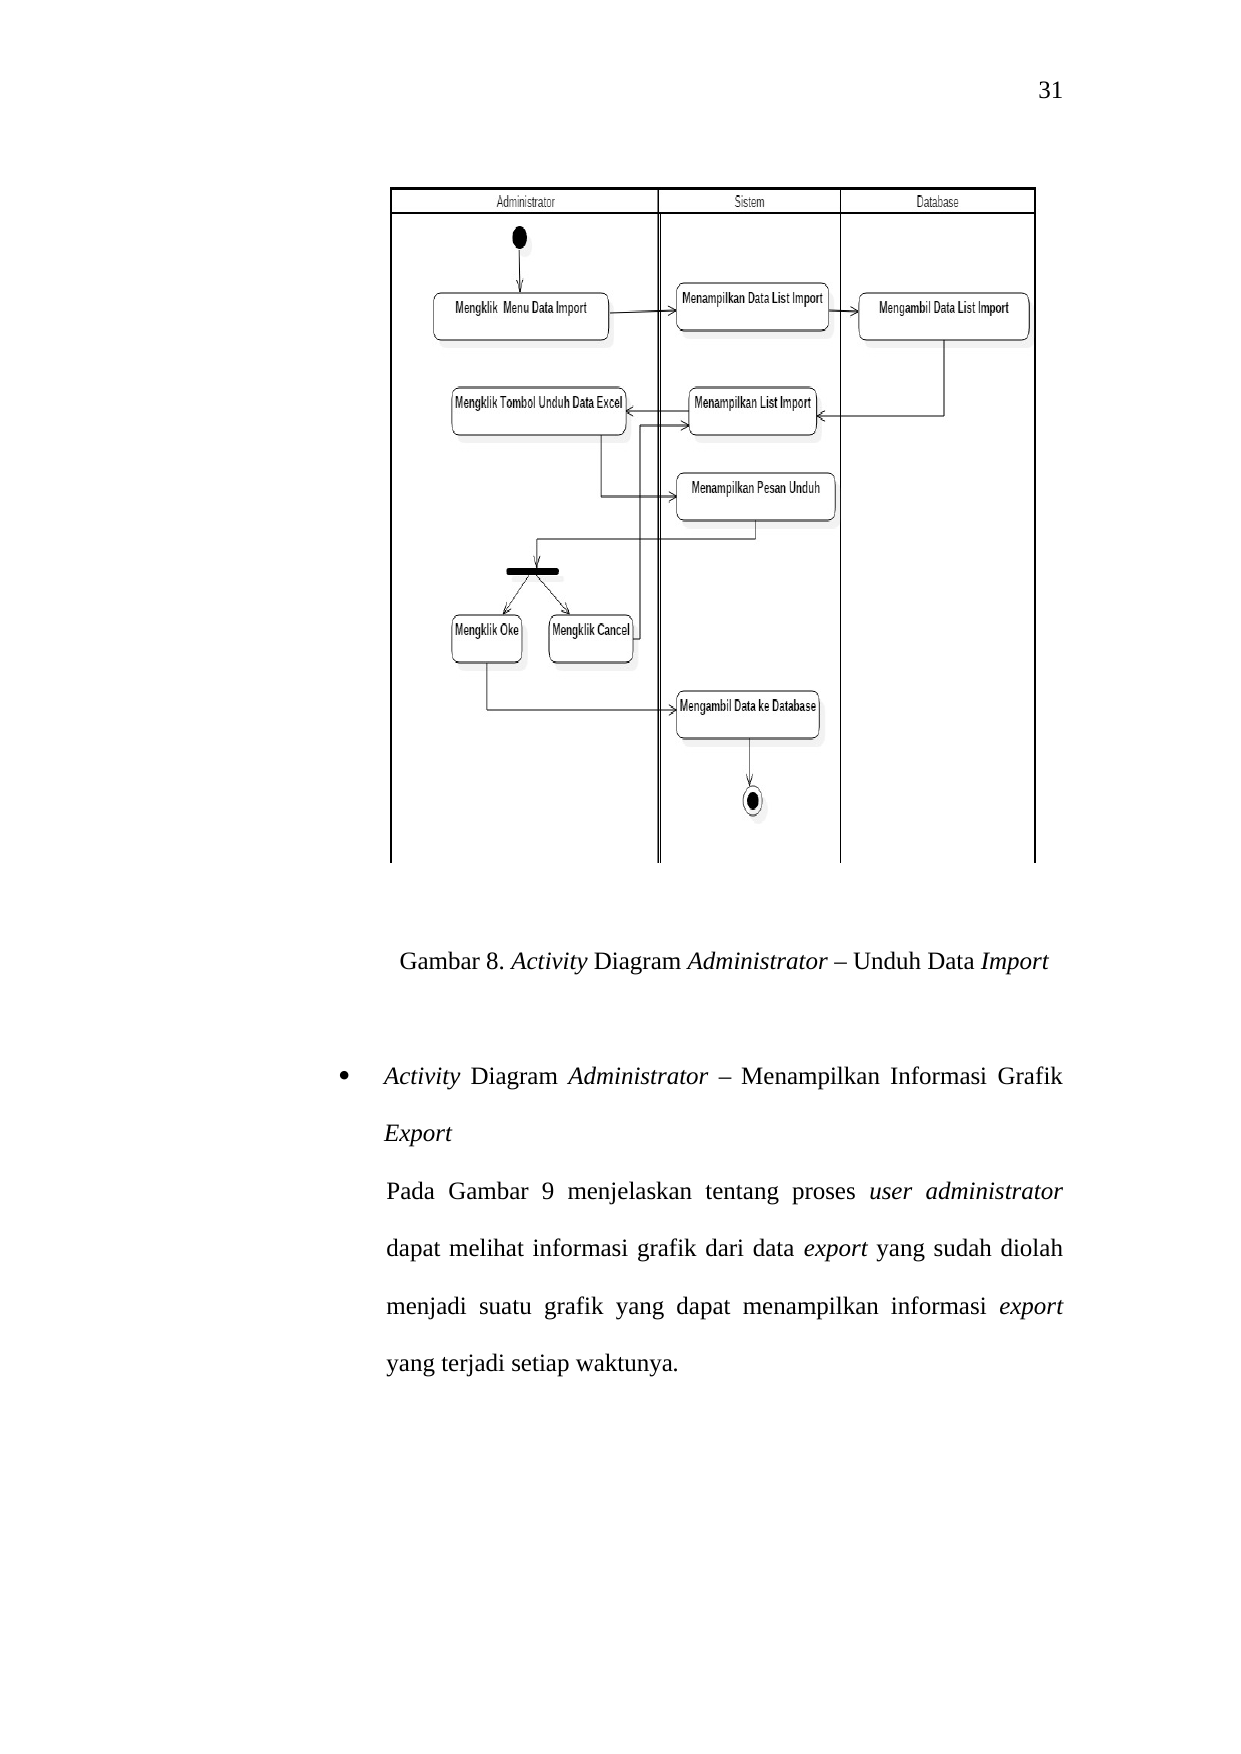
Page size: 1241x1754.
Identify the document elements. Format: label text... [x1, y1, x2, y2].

list Gambar 8. Activity Diagram Administrator – Unduh Data Import [385, 946, 1063, 975]
list Activity Diagram Administrator – Menampilkan Informasi Grafik Export [340, 1061, 1063, 1147]
text Pada Gambar 9 menjelaskan tentang proses user administrator dapat melihat informasi grafik dari data export yang sudah diolah menjadi suatu grafik yang dapat menampilkan informasi export yang terjadi setiap waktunya. [386, 1176, 1063, 1377]
picture [383, 177, 1065, 863]
